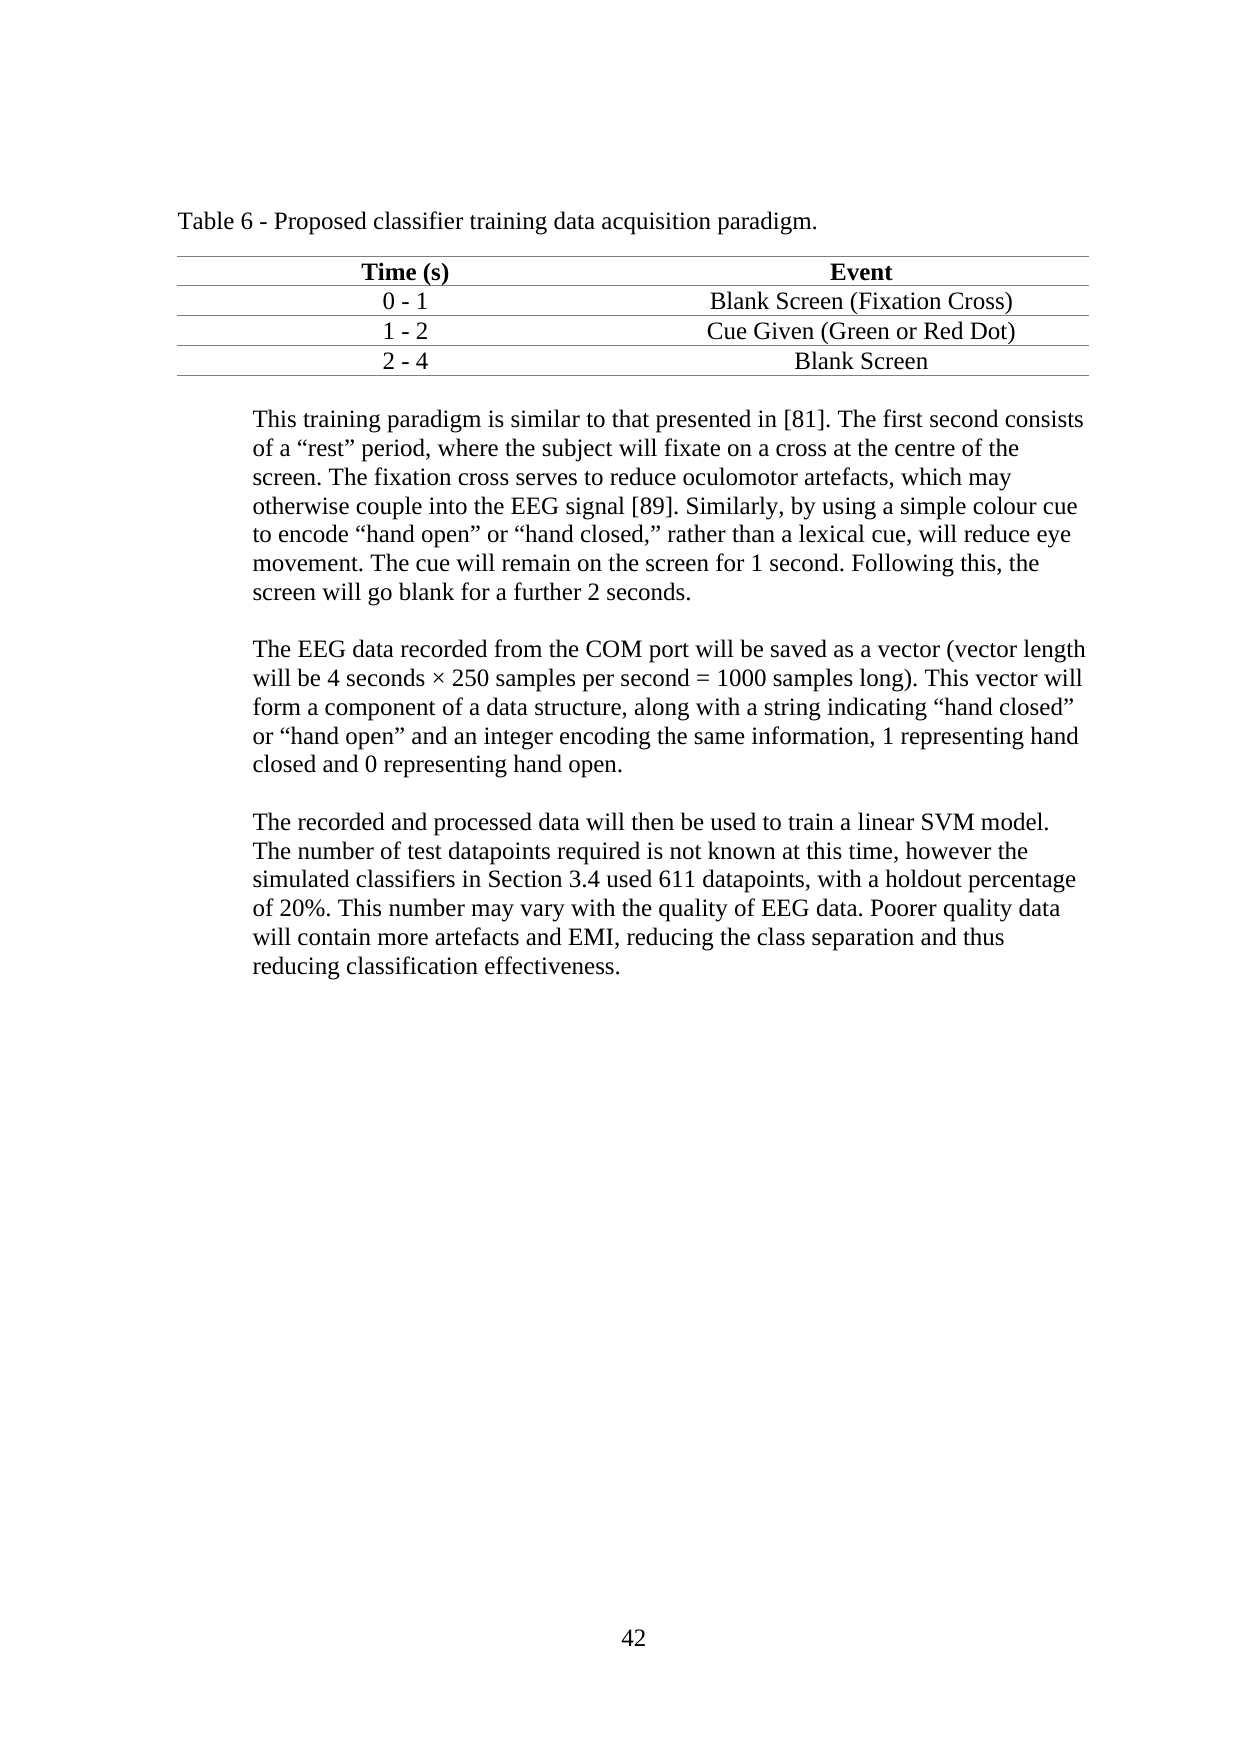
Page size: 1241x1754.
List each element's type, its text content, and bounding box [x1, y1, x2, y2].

table_cell 2 - 4 [177, 346, 633, 375]
text The EEG data recorded from the COM port will be saved as a vector (vector length will be 4 seconds × 250 samples per second = 1000 samples long). This vector will form a component of a data structure, along with a string indicating “hand closed” or “hand open” and an integer encoding the same information, 1 representing hand closed and 0 representing hand open. [252, 634, 1090, 778]
table_cell 0 - 1 [177, 286, 633, 315]
table_cell Cue Given (Green or Red Dot) [633, 316, 1089, 345]
table_cell Blank Screen [633, 346, 1089, 375]
text This training paradigm is similar to that presented in [81]. The first second consists of a “rest” period, where the subject will fixate on a cross at the centre of the screen. The fixation cross serves to reduce oculomotor artefacts, which may otherwise couple into the EEG signal [89]. Similarly, by using a simple colour cue to encode “hand open” or “hand closed,” rather than a lexical cue, will reduce eye movement. The cue will remain on the screen for 1 second. Following this, the screen will go blank for a further 2 seconds. [252, 404, 1090, 606]
table_cell 1 - 2 [177, 316, 633, 345]
table_cell Blank Screen (Fixation Cross) [633, 286, 1089, 315]
text The recorded and processed data will then be used to train a linear SVM model. The number of test datapoints required is not known at this time, however the simulated classifiers in Section 3.4 used 611 datapoints, with a holdout percentage of 20%. This number may vary with the quality of EEG data. Poorer quality data will contain more artefacts and EMI, reducing the class separation and thus reducing classification effectiveness. [252, 807, 1090, 979]
table_header Event [633, 257, 1089, 285]
table_header Time (s) [177, 257, 633, 285]
